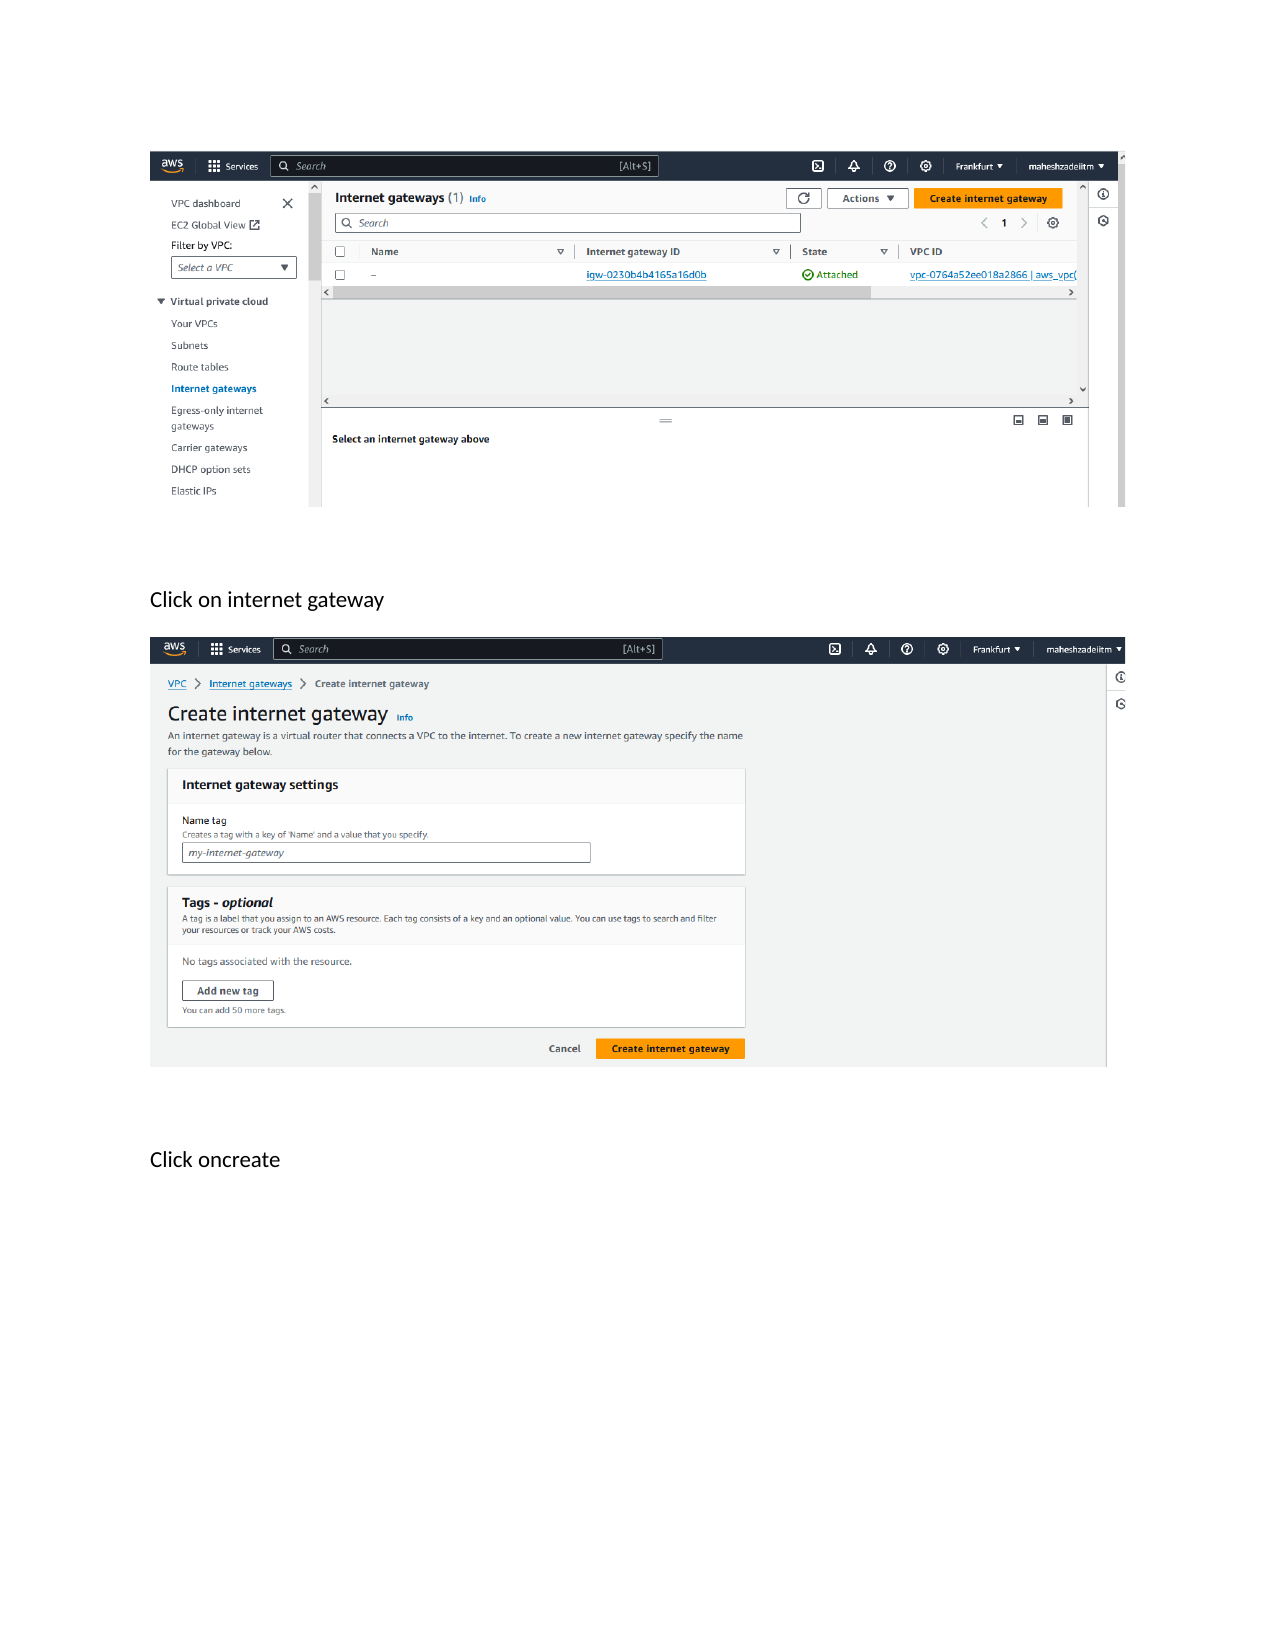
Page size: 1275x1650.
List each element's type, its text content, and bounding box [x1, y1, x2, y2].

picture [150, 637, 1125, 1067]
picture [150, 150, 1125, 507]
text Click oncreate [150, 1145, 1125, 1173]
text Click on internet gateway [150, 585, 1125, 613]
